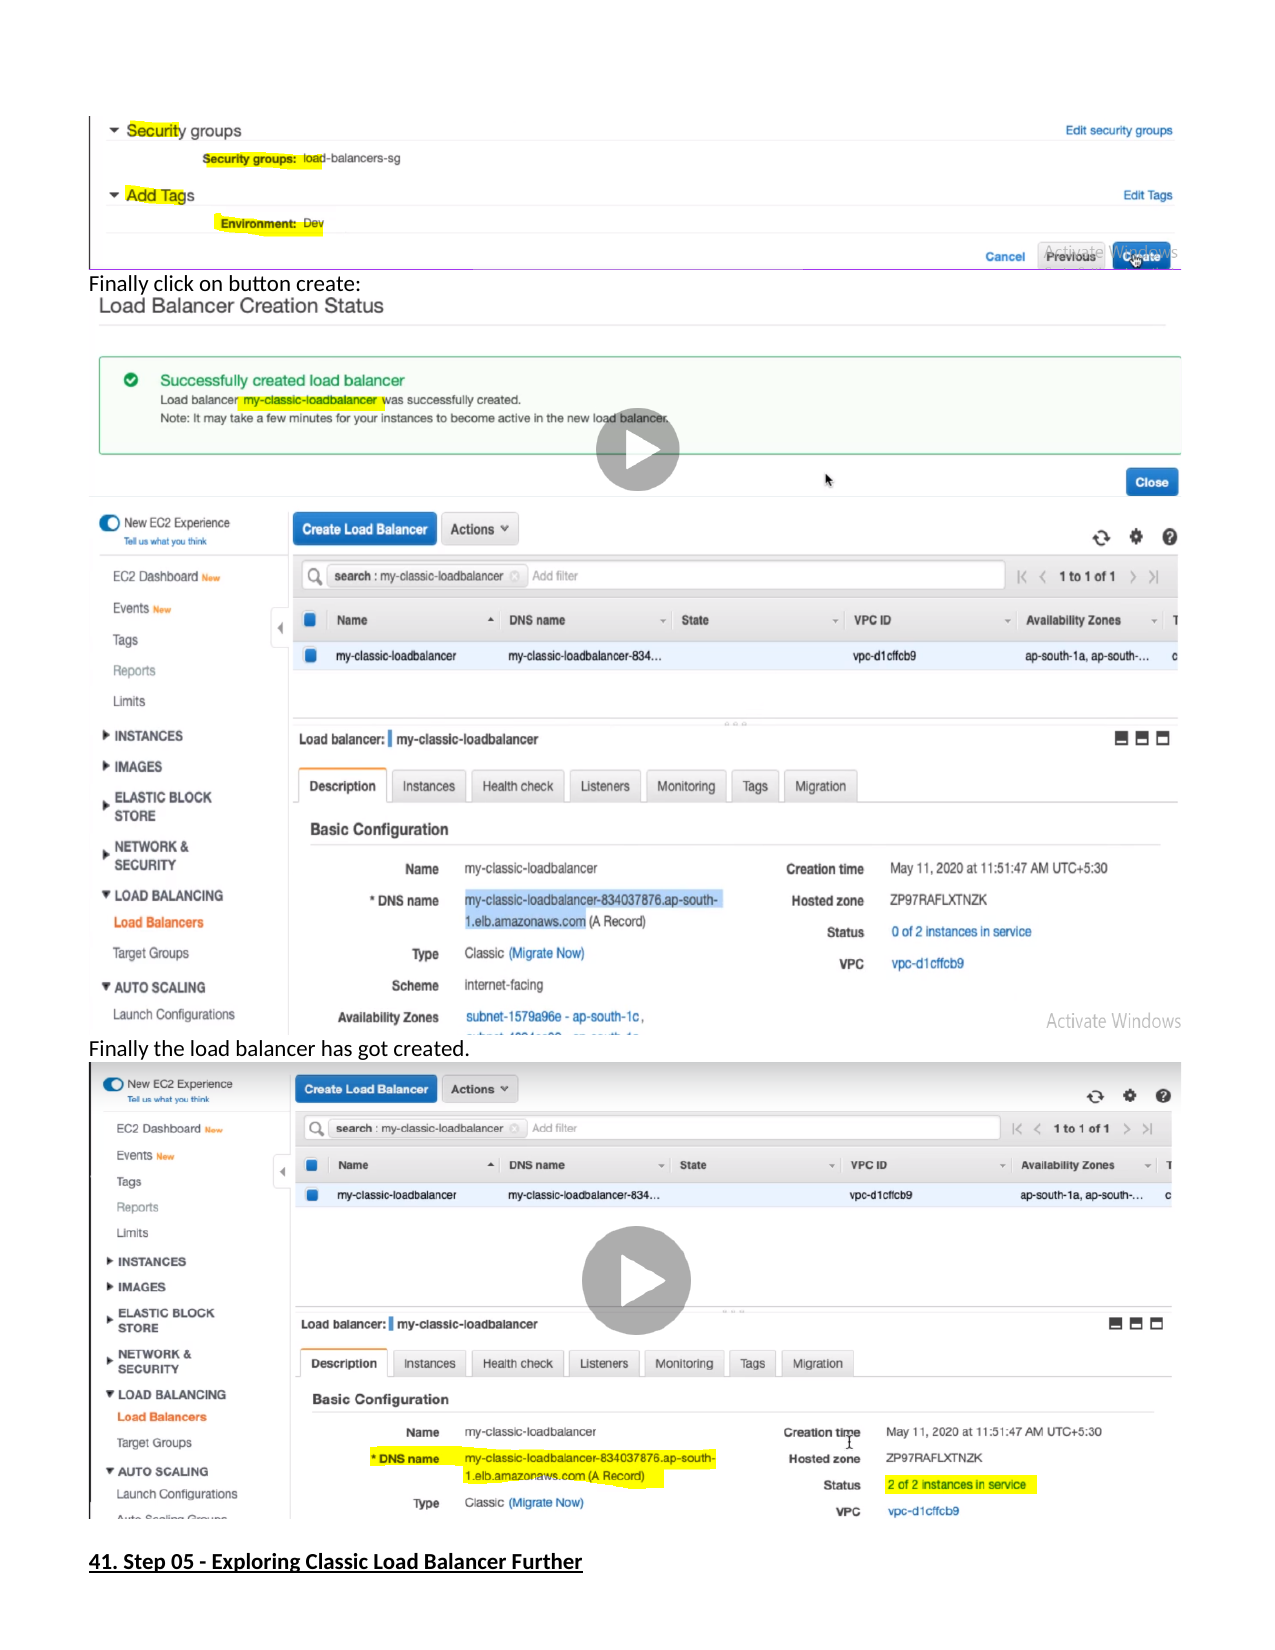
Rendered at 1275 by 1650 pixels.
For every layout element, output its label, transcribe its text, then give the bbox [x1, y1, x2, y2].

text Finally click on button create: [89, 270, 1181, 297]
picture [88, 297, 1182, 1035]
text 41. Step 05 - Exploring Classic Load Balancer Further [89, 1547, 1181, 1575]
picture [88, 116, 1182, 270]
picture [88, 1062, 1182, 1519]
text Finally the load balancer has got created. [89, 1035, 1181, 1062]
